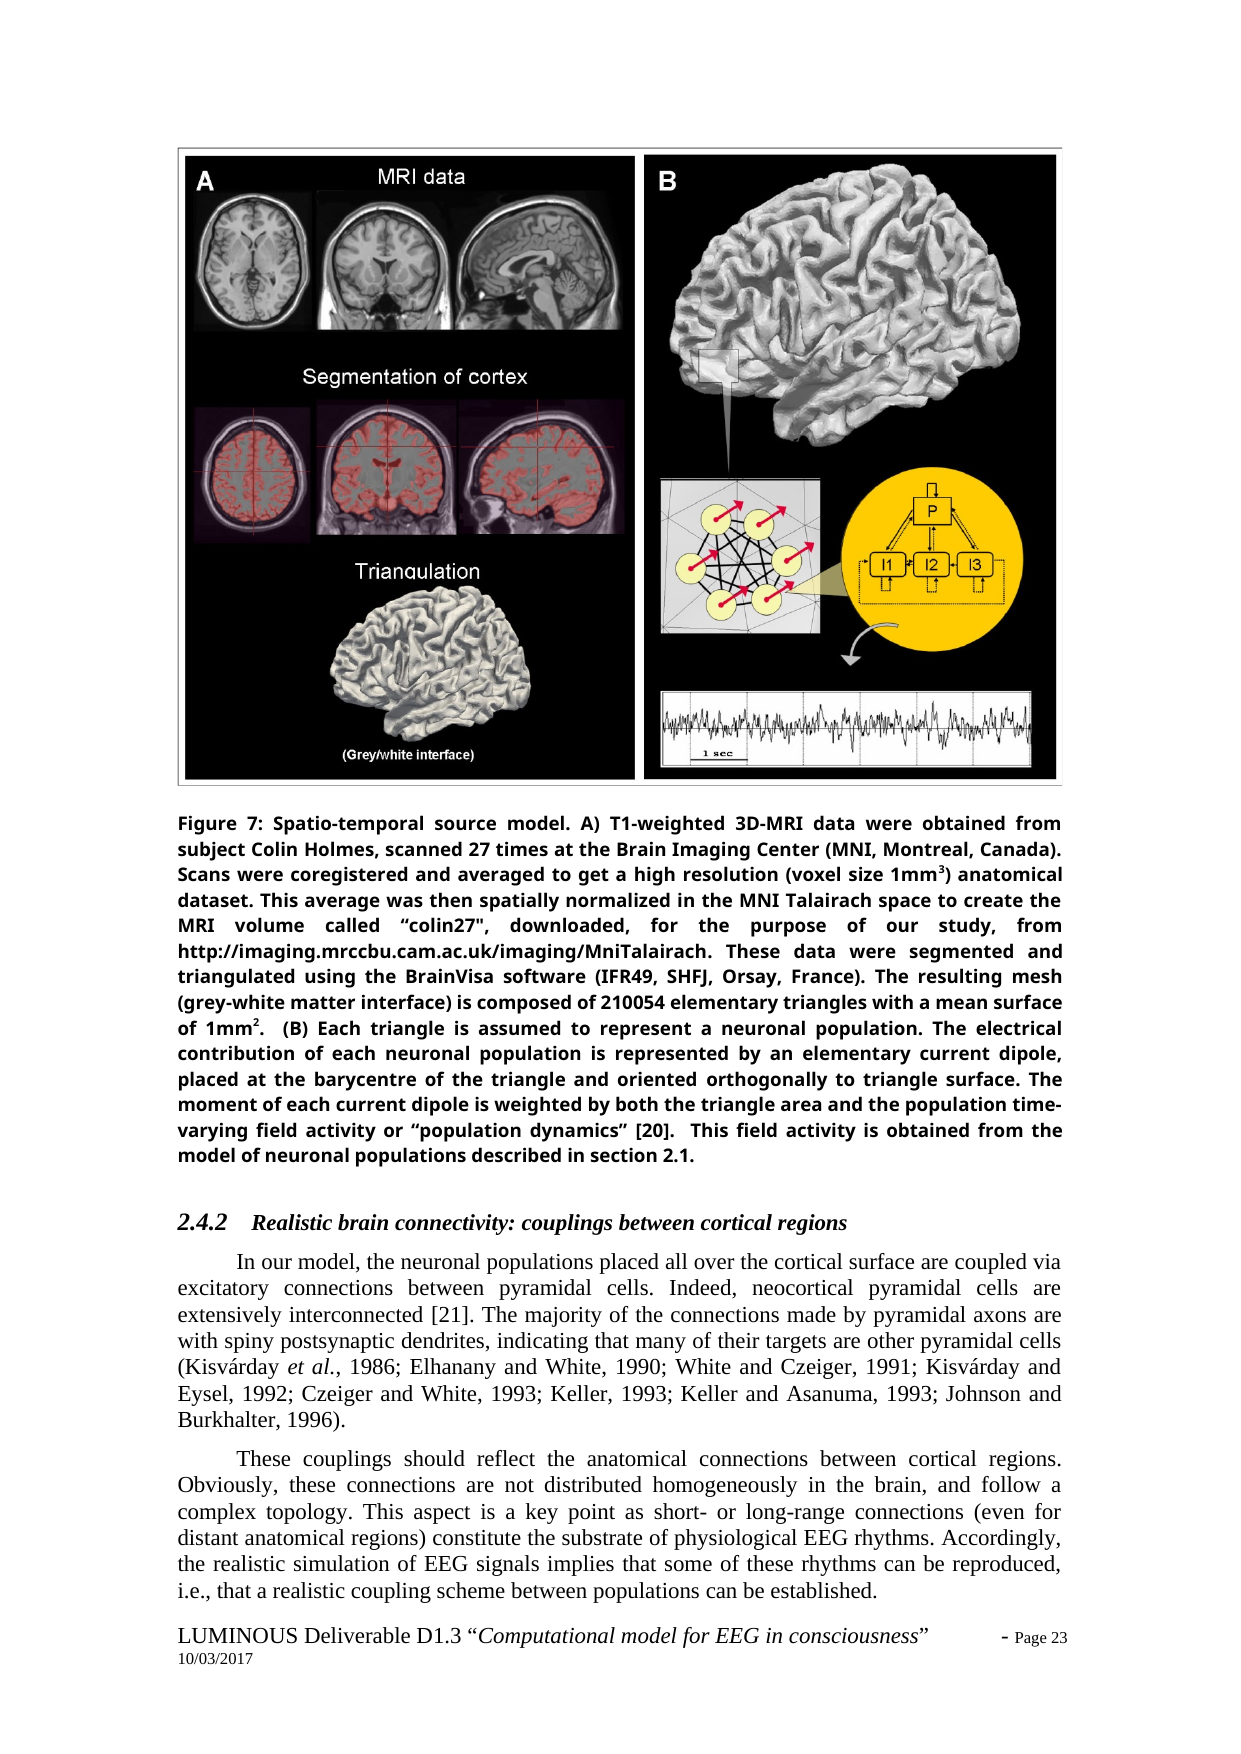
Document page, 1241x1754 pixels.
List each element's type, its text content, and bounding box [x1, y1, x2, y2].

subtitle Realistic brain connectivity: couplings between cortical regions [177, 1207, 1063, 1236]
text In our model, the neuronal populations placed all over the cortical surface are coupled via excitatory connections between pyramidal cells. Indeed, neocortical pyramidal cells are extensively interconnected [21]. The majority of the connections made by pyramidal axons are with spiny postsynaptic dendrites, indicating that many of their targets are other pyramidal cells (Kisvárday et al., 1986; Elhanany and White, 1990; White and Czeiger, 1991; Kisvárday and Eysel, 1992; Czeiger and White, 1993; Keller, 1993; Keller and Asanuma, 1993; Johnson and Burkhalter, 1996). [177, 1248, 1063, 1432]
text Figure 7: Spatio-temporal source model. A) T1-weighted 3D-MRI data were obtained from subject Colin Holmes, scanned 27 times at the Brain Imaging Center (MNI, Montreal, Canada). Scans were coregistered and averaged to get a high resolution (voxel size 1mm3) anatomical dataset. This average was then spatially normalized in the MNI Talairach space to create the MRI volume called “colin27", downloaded, for the purpose of our study, from http://imaging.mrccbu.cam.ac.uk/imaging/MniTalairach. These data were segmented and triangulated using the BrainVisa software (IFR49, SHFJ, Orsay, France). The resulting mesh (grey-white matter interface) is composed of 210054 elementary triangles with a mean surface of 1mm2. (B) Each triangle is assumed to represent a neuronal population. The electrical contribution of each neuronal population is represented by an elementary current dipole, placed at the barycentre of the triangle and oriented orthogonally to triangle surface. The moment of each current dipole is weighted by both the triangle area and the population time-varying field activity or “population dynamics” [20]. This field activity is obtained from the model of neuronal populations described in section 2.1. [177, 811, 1063, 1168]
picture [177, 147, 1063, 786]
text These couplings should reflect the anatomical connections between cortical regions. Obviously, these connections are not distributed homogeneously in the brain, and follow a complex topology. This aspect is a key point as short- or long-range connections (even for distant anatomical regions) constitute the substrate of physiological EEG rhythms. Accordingly, the realistic simulation of EEG signals implies that some of these rhythms can be reproduced, i.e., that a realistic coupling scheme between populations can be established. [177, 1445, 1063, 1603]
